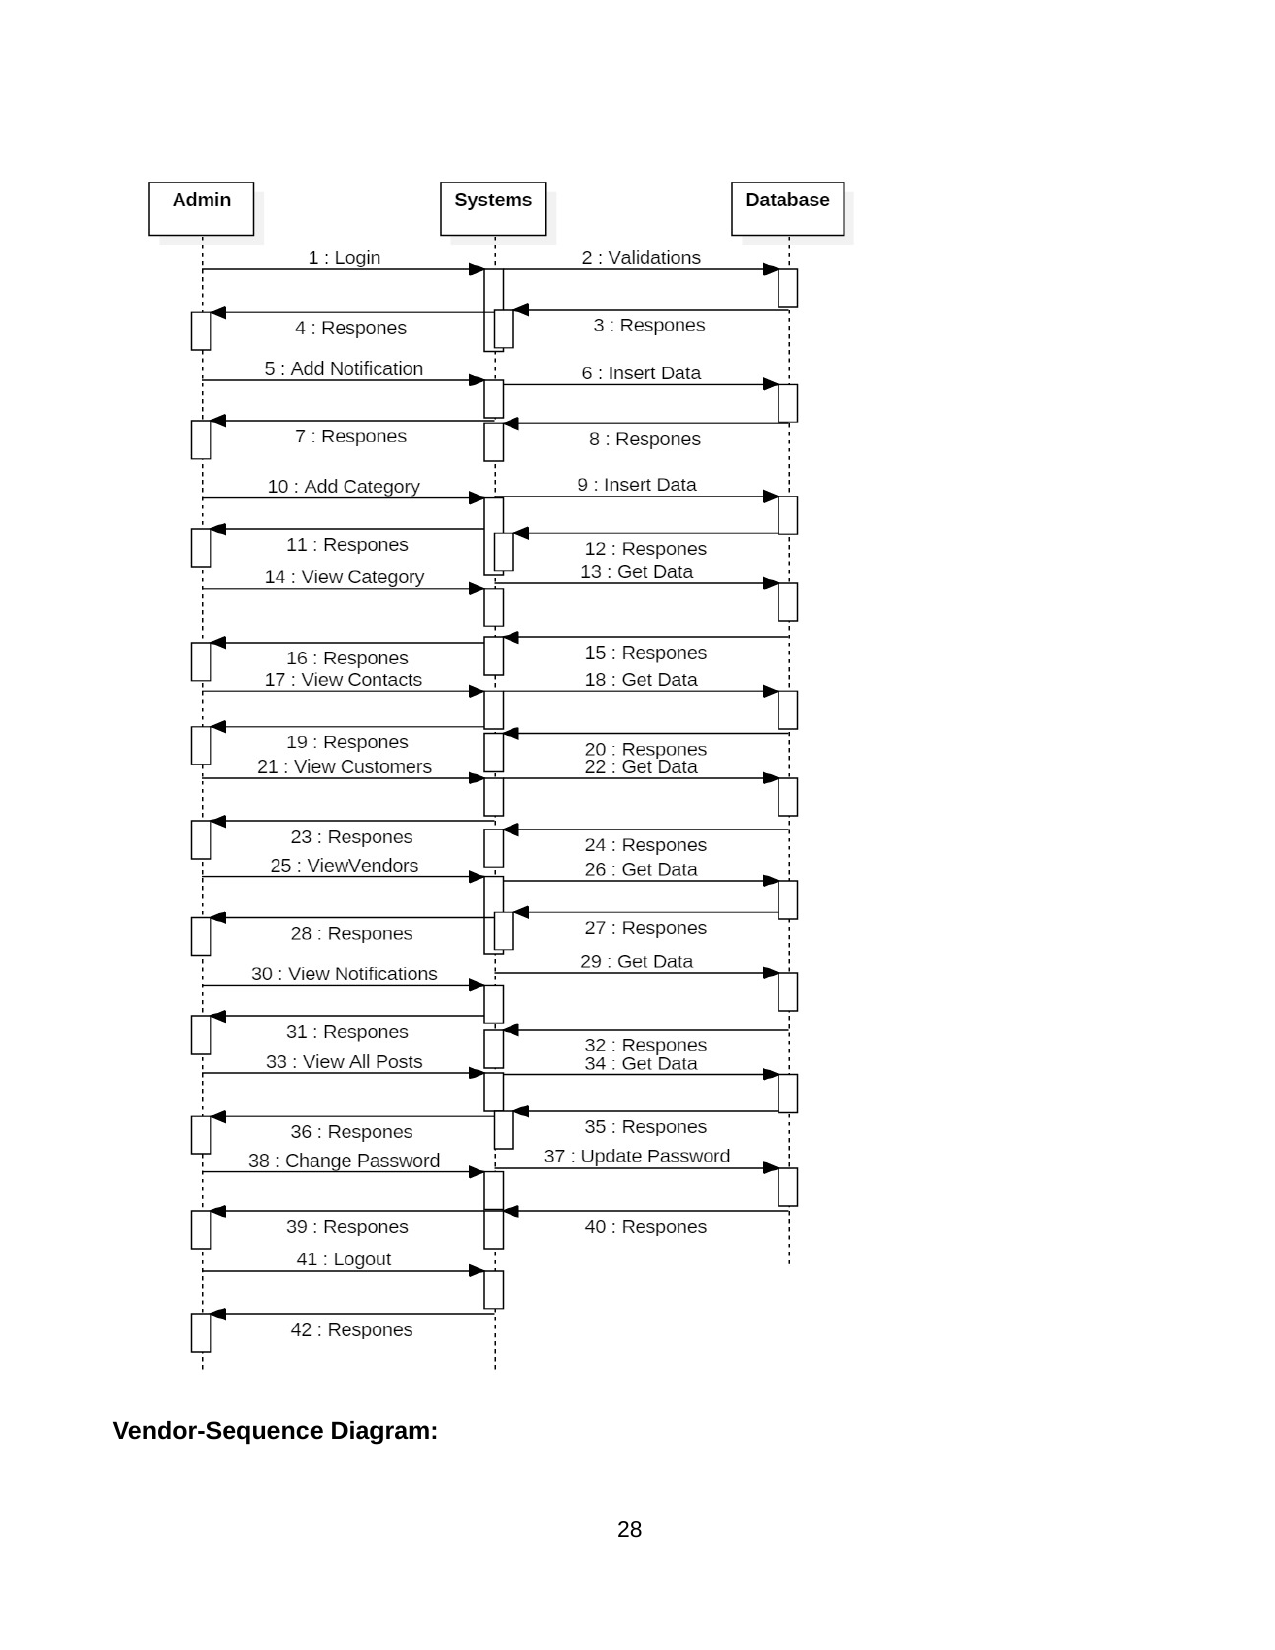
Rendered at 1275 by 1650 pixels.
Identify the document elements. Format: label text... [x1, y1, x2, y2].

text Vendor-Sequence Diagram: [112, 1416, 1126, 1445]
picture [112, 155, 878, 1411]
